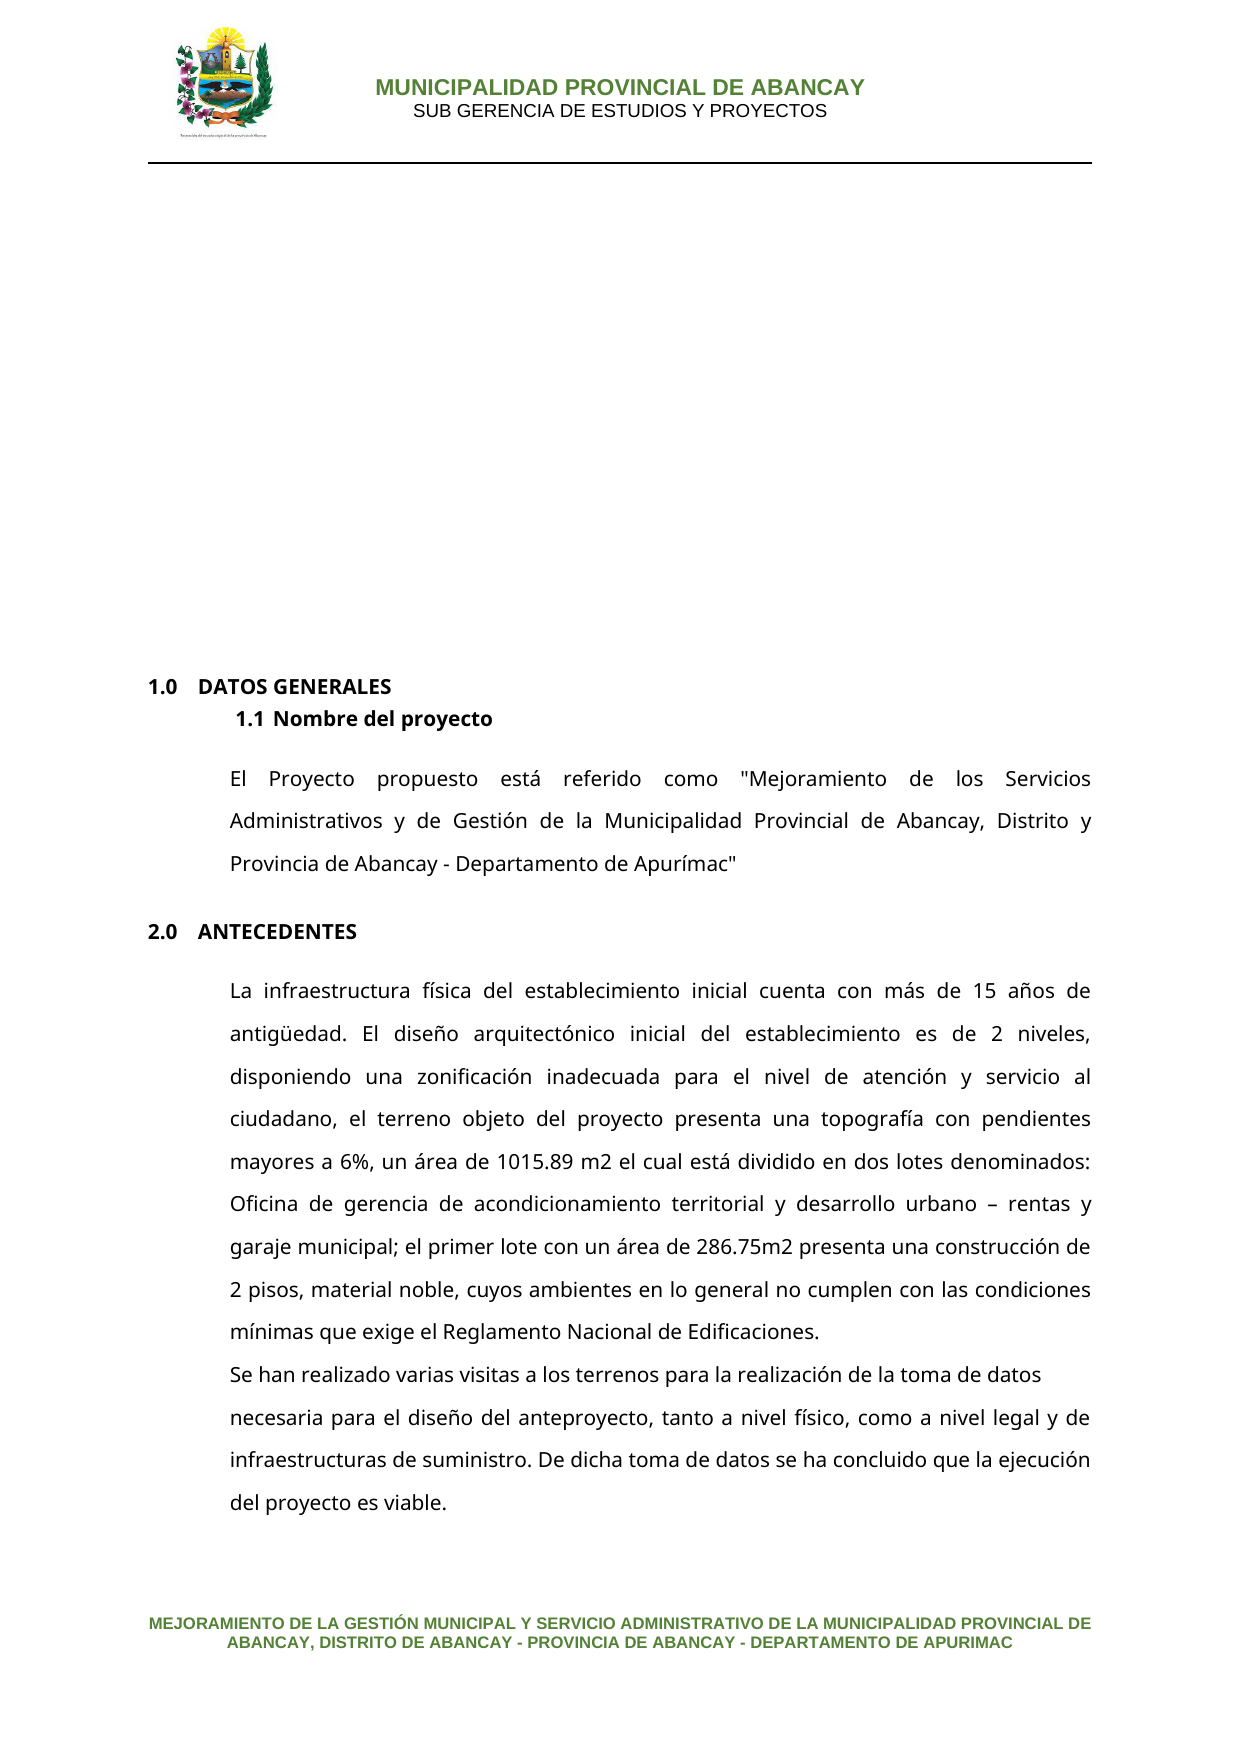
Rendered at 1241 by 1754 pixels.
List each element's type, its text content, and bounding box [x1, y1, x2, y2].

picture [163, 27, 279, 143]
subtitle Nombre del proyecto [235, 704, 1092, 733]
subtitle DATOS GENERALES [148, 672, 1092, 700]
list El Proyecto propuesto está referido como "Mejoramiento de los Servicios Administrativos y de Gestión de la Municipalidad Provincial de Abancay, Distrito y Provincia de Abancay - Departamento de Apurímac" [229, 764, 1092, 878]
list Se han realizado varias visitas a los terrenos para la realización de la toma de datos [229, 1360, 1092, 1388]
list La infraestructura física del establecimiento inicial cuenta con más de 15 años de antigüedad. El diseño arquitectónico inicial del establecimiento es de 2 niveles, disponiendo una zonificación inadecuada para el nivel de atención y servicio al ciudadano, el terreno objeto del proyecto presenta una topografía con pendientes mayores a 6%, un área de 1015.89 m2 el cual está dividido en dos lotes denominados: Oficina de gerencia de acondicionamiento territorial y desarrollo urbano – rentas y garaje municipal; el primer lote con un área de 286.75m2 presenta una construcción de 2 pisos, material noble, cuyos ambientes en lo general no cumplen con las condiciones mínimas que exige el Reglamento Nacional de Edificaciones. [229, 977, 1092, 1346]
list necesaria para el diseño del anteproyecto, tanto a nivel físico, como a nivel legal y de infraestructuras de suministro. De dicha toma de datos se ha concluido que la ejecución del proyecto es viable. [229, 1403, 1092, 1516]
subtitle ANTECEDENTES [148, 917, 1092, 945]
